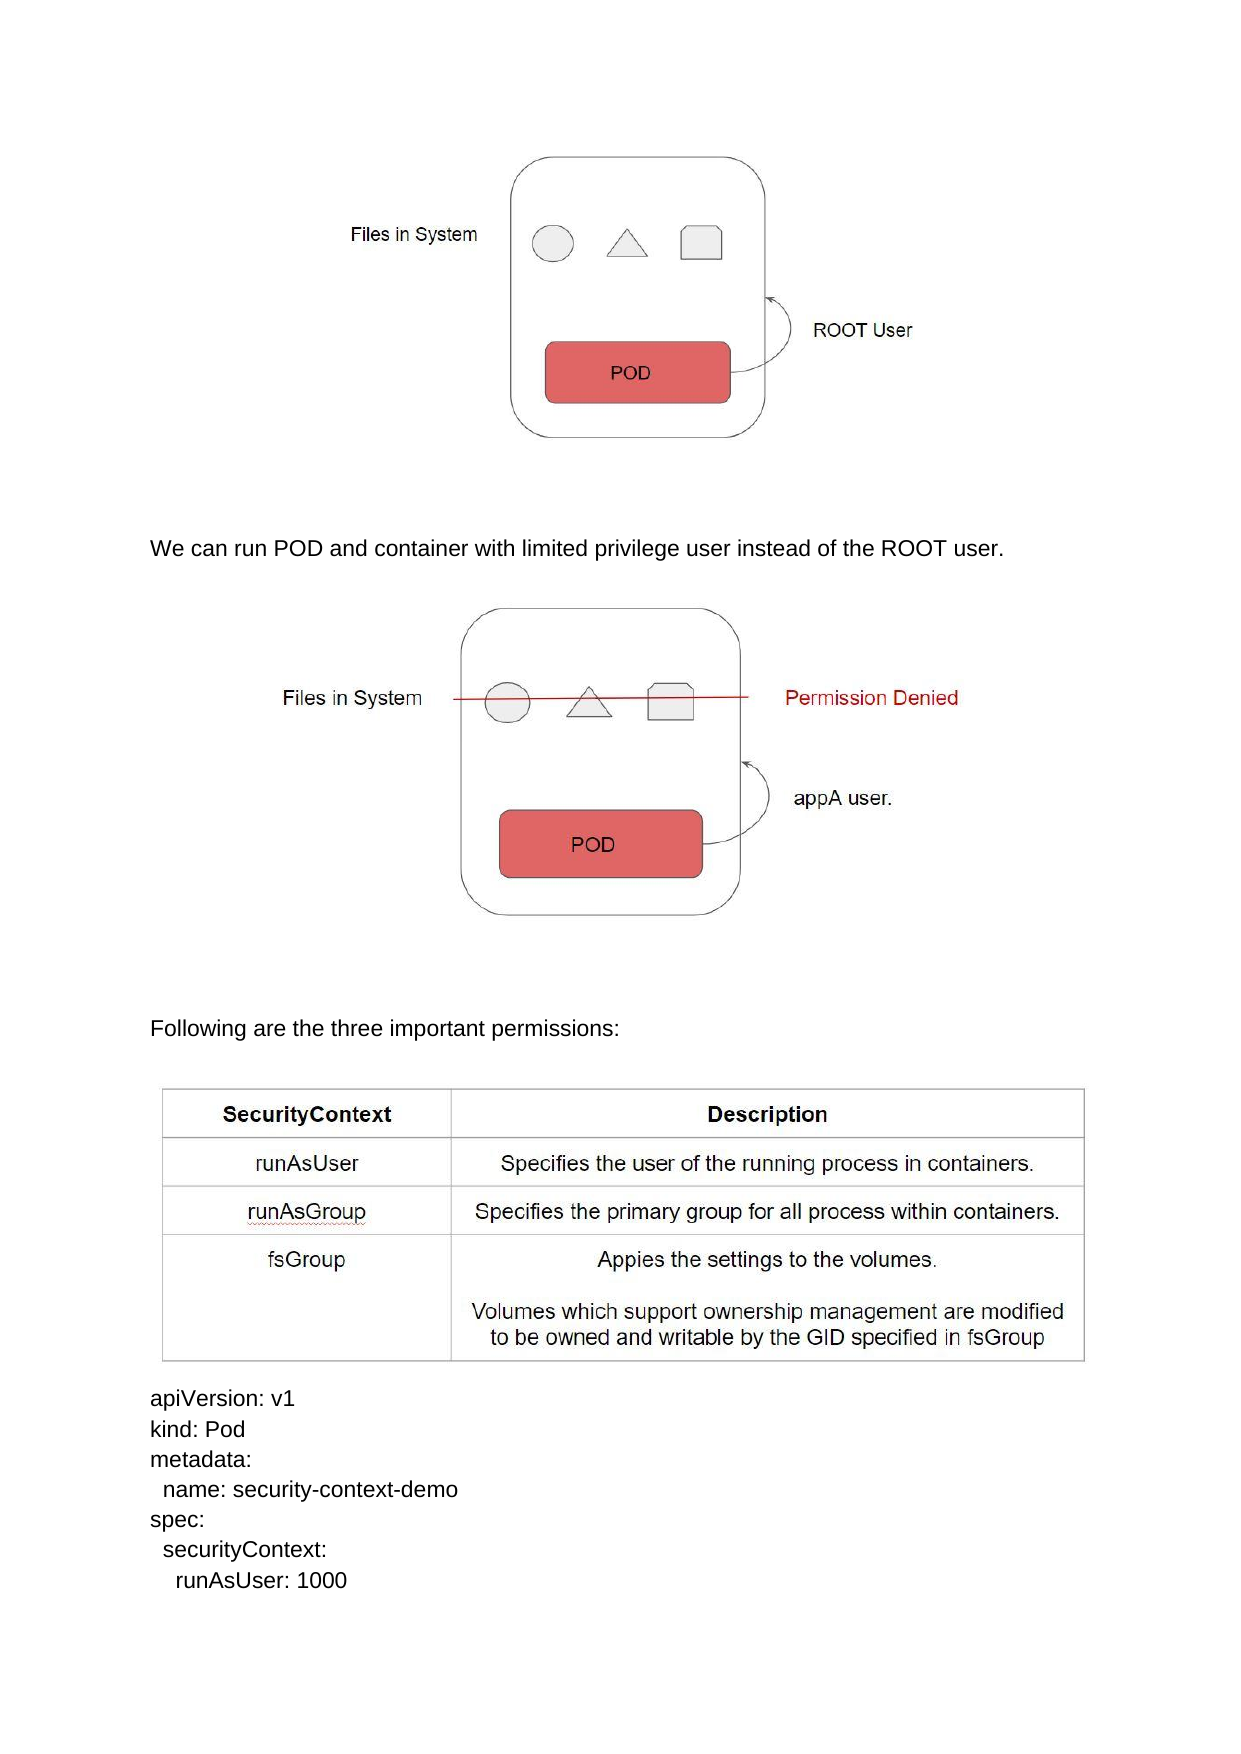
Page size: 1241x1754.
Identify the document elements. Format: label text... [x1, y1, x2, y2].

picture [150, 1075, 1091, 1382]
text metadata: [150, 1446, 1090, 1472]
text kind: Pod [150, 1416, 1090, 1442]
picture [268, 595, 972, 921]
text name: security-context-demo [150, 1476, 1090, 1502]
text We can run POD and container with limited privilege user instead of the ROOT user. [150, 535, 1090, 561]
text securityContext: [150, 1536, 1090, 1563]
text runAsUser: 1000 [150, 1567, 1090, 1593]
text apiVersion: v1 [150, 1385, 1090, 1412]
picture [325, 150, 915, 441]
text spec: [150, 1506, 1090, 1533]
text Following are the three important permissions: [150, 1015, 1090, 1041]
